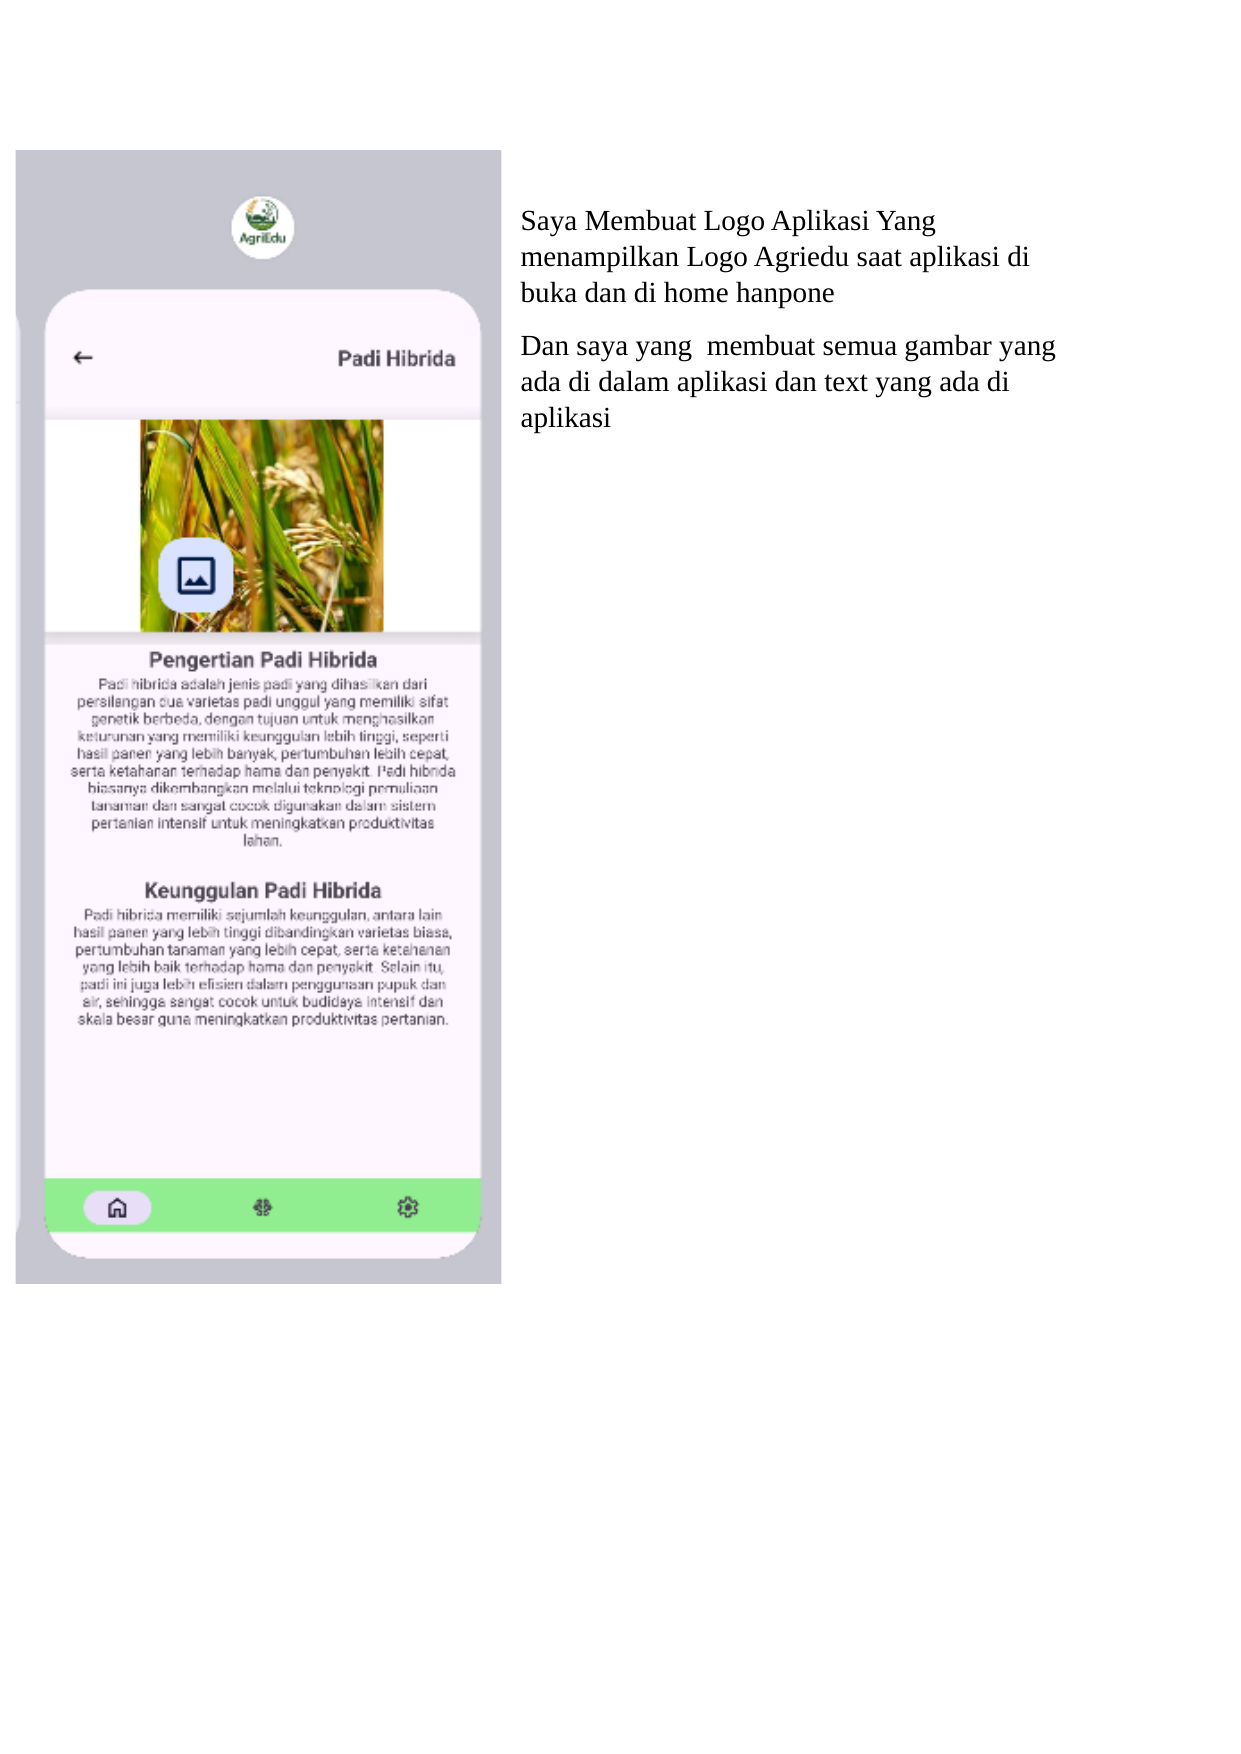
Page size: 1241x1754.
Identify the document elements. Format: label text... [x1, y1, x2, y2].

picture [15, 150, 502, 1284]
text Saya Membuat Logo Aplikasi Yang menampilkan Logo Agriedu saat aplikasi di buka dan di home hanpone [502, 203, 1090, 309]
text Dan saya yang membuat semua gambar yang ada di dalam aplikasi dan text yang ada di aplikasi [502, 328, 1090, 434]
